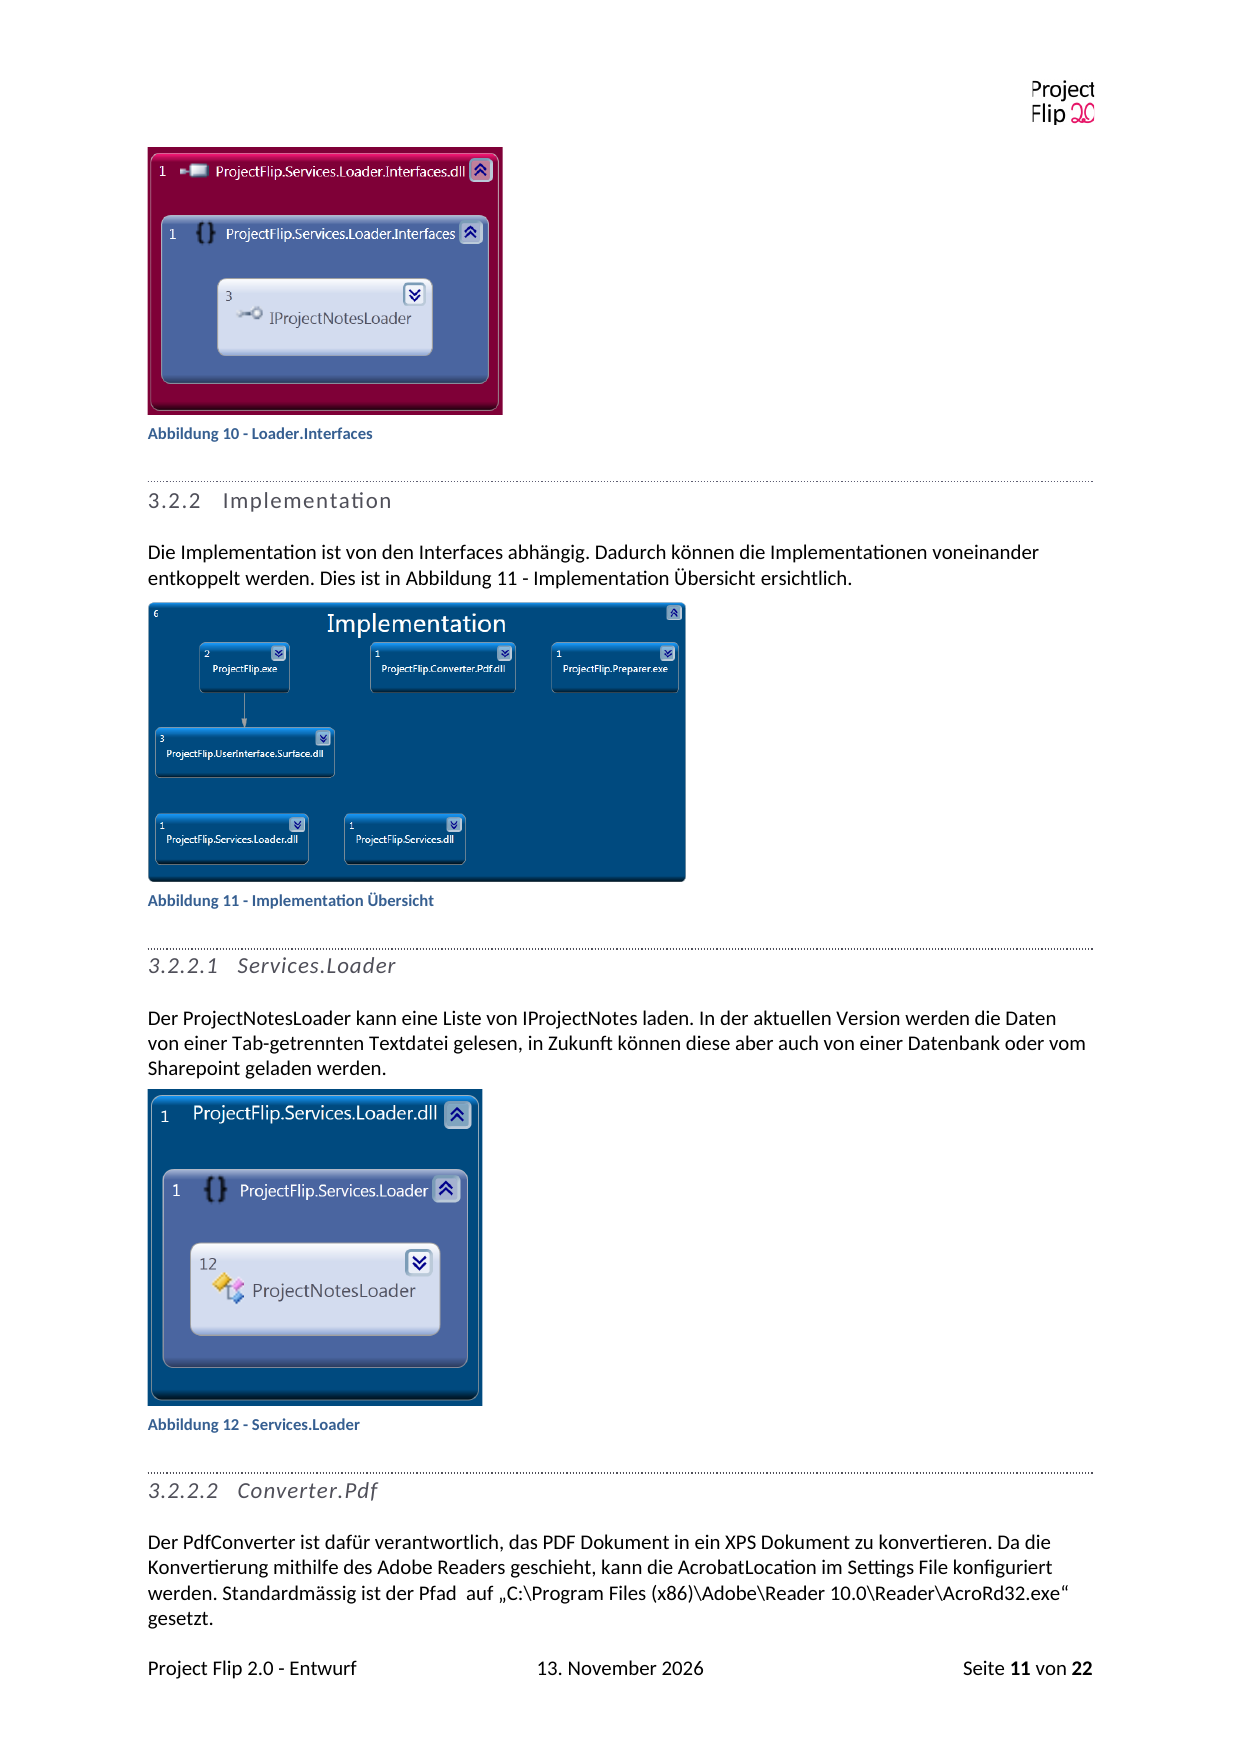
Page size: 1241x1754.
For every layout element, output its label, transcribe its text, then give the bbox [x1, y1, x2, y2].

text Abbildung 12 - Services.Loader [148, 1414, 1093, 1435]
text Der ProjectNotesLoader kann eine Liste von IProjectNotes laden. In der aktuellen Version werden die Daten von einer Tab-getrennten Textdatei gelesen, in Zukunft können diese aber auch von einer Datenbank oder vom Sharepoint geladen werden. [148, 1005, 1093, 1081]
subtitle Implementation [148, 481, 1093, 514]
text Die Implementation ist von den Interfaces abhängig. Dadurch können die Implementationen voneinander entkoppelt werden. Dies ist in Abbildung 11 - Implementation Übersicht ersichtlich. [148, 539, 1093, 590]
text Abbildung 11 - Implementation Übersicht [148, 890, 1093, 911]
picture [1081, 79, 1097, 124]
picture [147, 147, 503, 415]
subtitle Converter.Pdf [148, 1472, 1093, 1504]
picture [147, 598, 688, 882]
text Abbildung 10 - Loader.Interfaces [148, 423, 1093, 443]
text Der PdfConverter ist dafür verantwortlich, das PDF Dokument in ein XPS Dokument zu konvertieren. Da die Konvertierung mithilfe des Adobe Readers geschieht, kann die AcrobatLocation im Settings File konfiguriert werden. Standardmässig ist der Pfad auf „C:\Program Files (x86)\Adobe\Reader 10.0\Reader\AcroRd32.exe“ gesetzt. [148, 1529, 1093, 1631]
subtitle Services.Loader [148, 948, 1093, 980]
